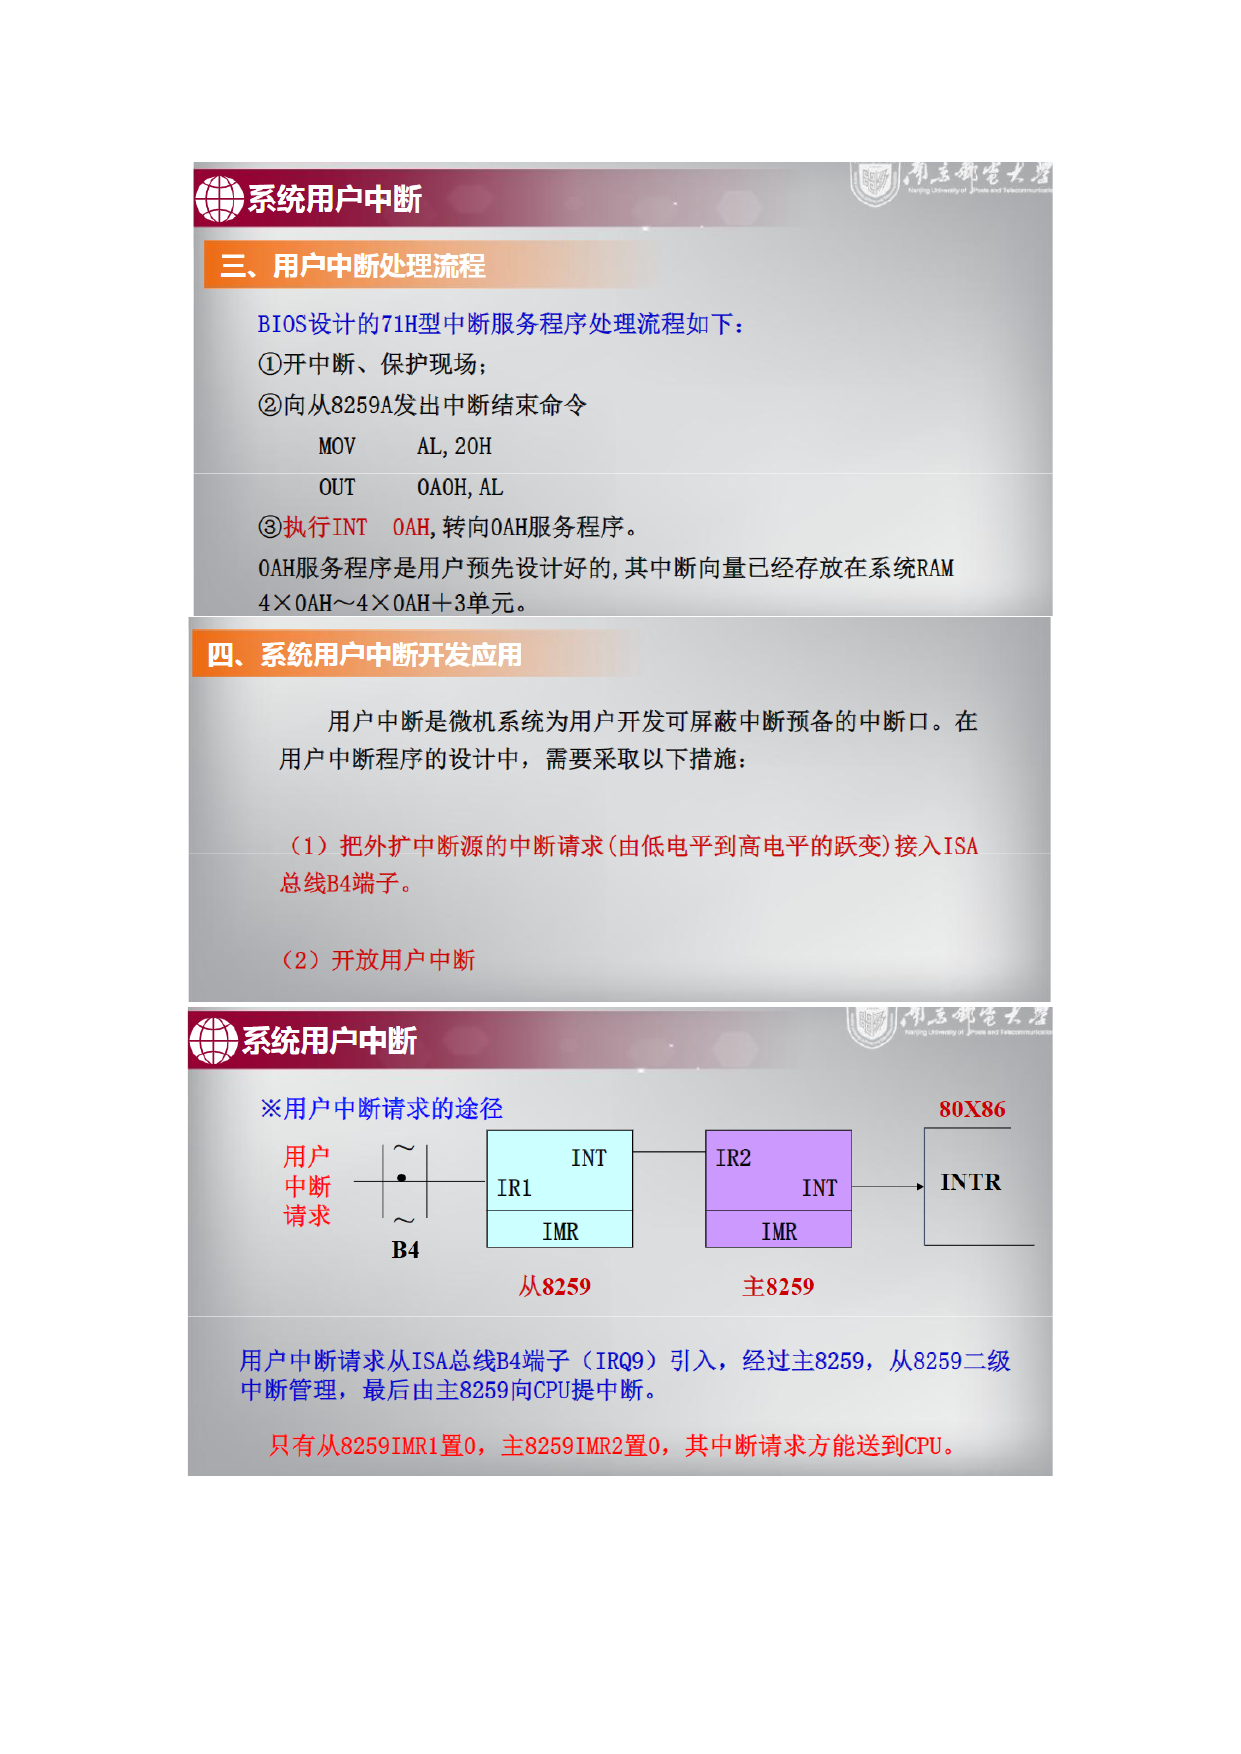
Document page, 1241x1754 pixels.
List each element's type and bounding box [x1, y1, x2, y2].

picture [187, 1007, 1053, 1476]
picture [187, 617, 1053, 1002]
picture [187, 162, 1053, 616]
